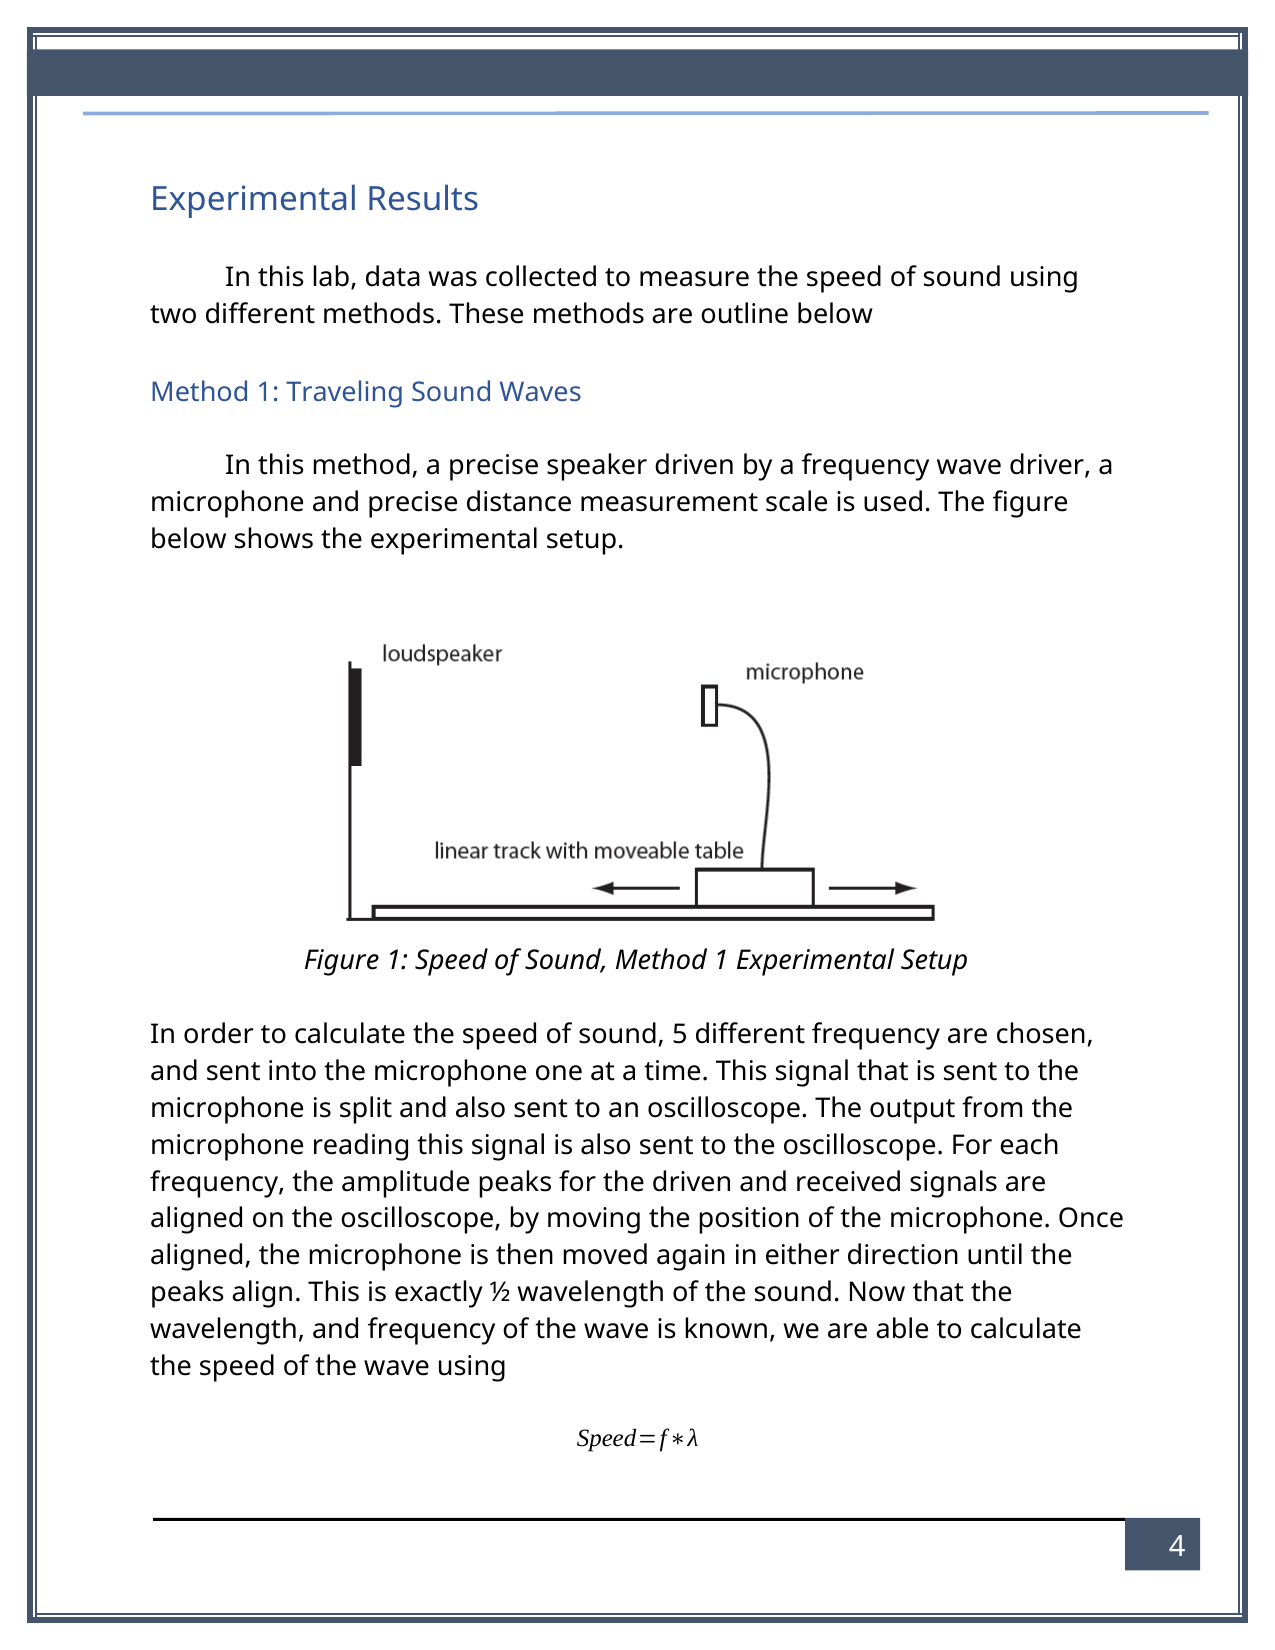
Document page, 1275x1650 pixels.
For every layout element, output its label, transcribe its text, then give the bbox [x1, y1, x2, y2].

text In this lab, data was collected to measure the speed of sound using two different methods. These methods are outline below [150, 257, 1125, 331]
text Figure 1: Speed of Sound, Method 1 Experimental Setup [150, 941, 1125, 978]
subtitle Method 1: Traveling Sound Waves [150, 372, 1125, 409]
text In order to calculate the speed of sound, 5 different frequency are chosen, and sent into the microphone one at a time. This signal that is sent to the microphone is split and also sent to an oscilloscope. The output from the microphone reading this signal is also sent to the oscilloscope. For each frequency, the amplitude peaks for the driven and received signals are aligned on the oscilloscope, by moving the position of the microphone. Once aligned, the microphone is then moved again in either direction until the peaks align. This is exactly ½ wavelength of the sound. Now that the wavelength, and frequency of the wave is known, we are able to calculate the speed of the wave using [150, 1014, 1125, 1383]
text In this method, a precise speaker driven by a frequency wave driver, a microphone and precise distance measurement scale is used. The figure below shows the experimental setup. [150, 446, 1125, 556]
picture [150, 593, 1125, 941]
subtitle Experimental Results [150, 175, 1125, 220]
